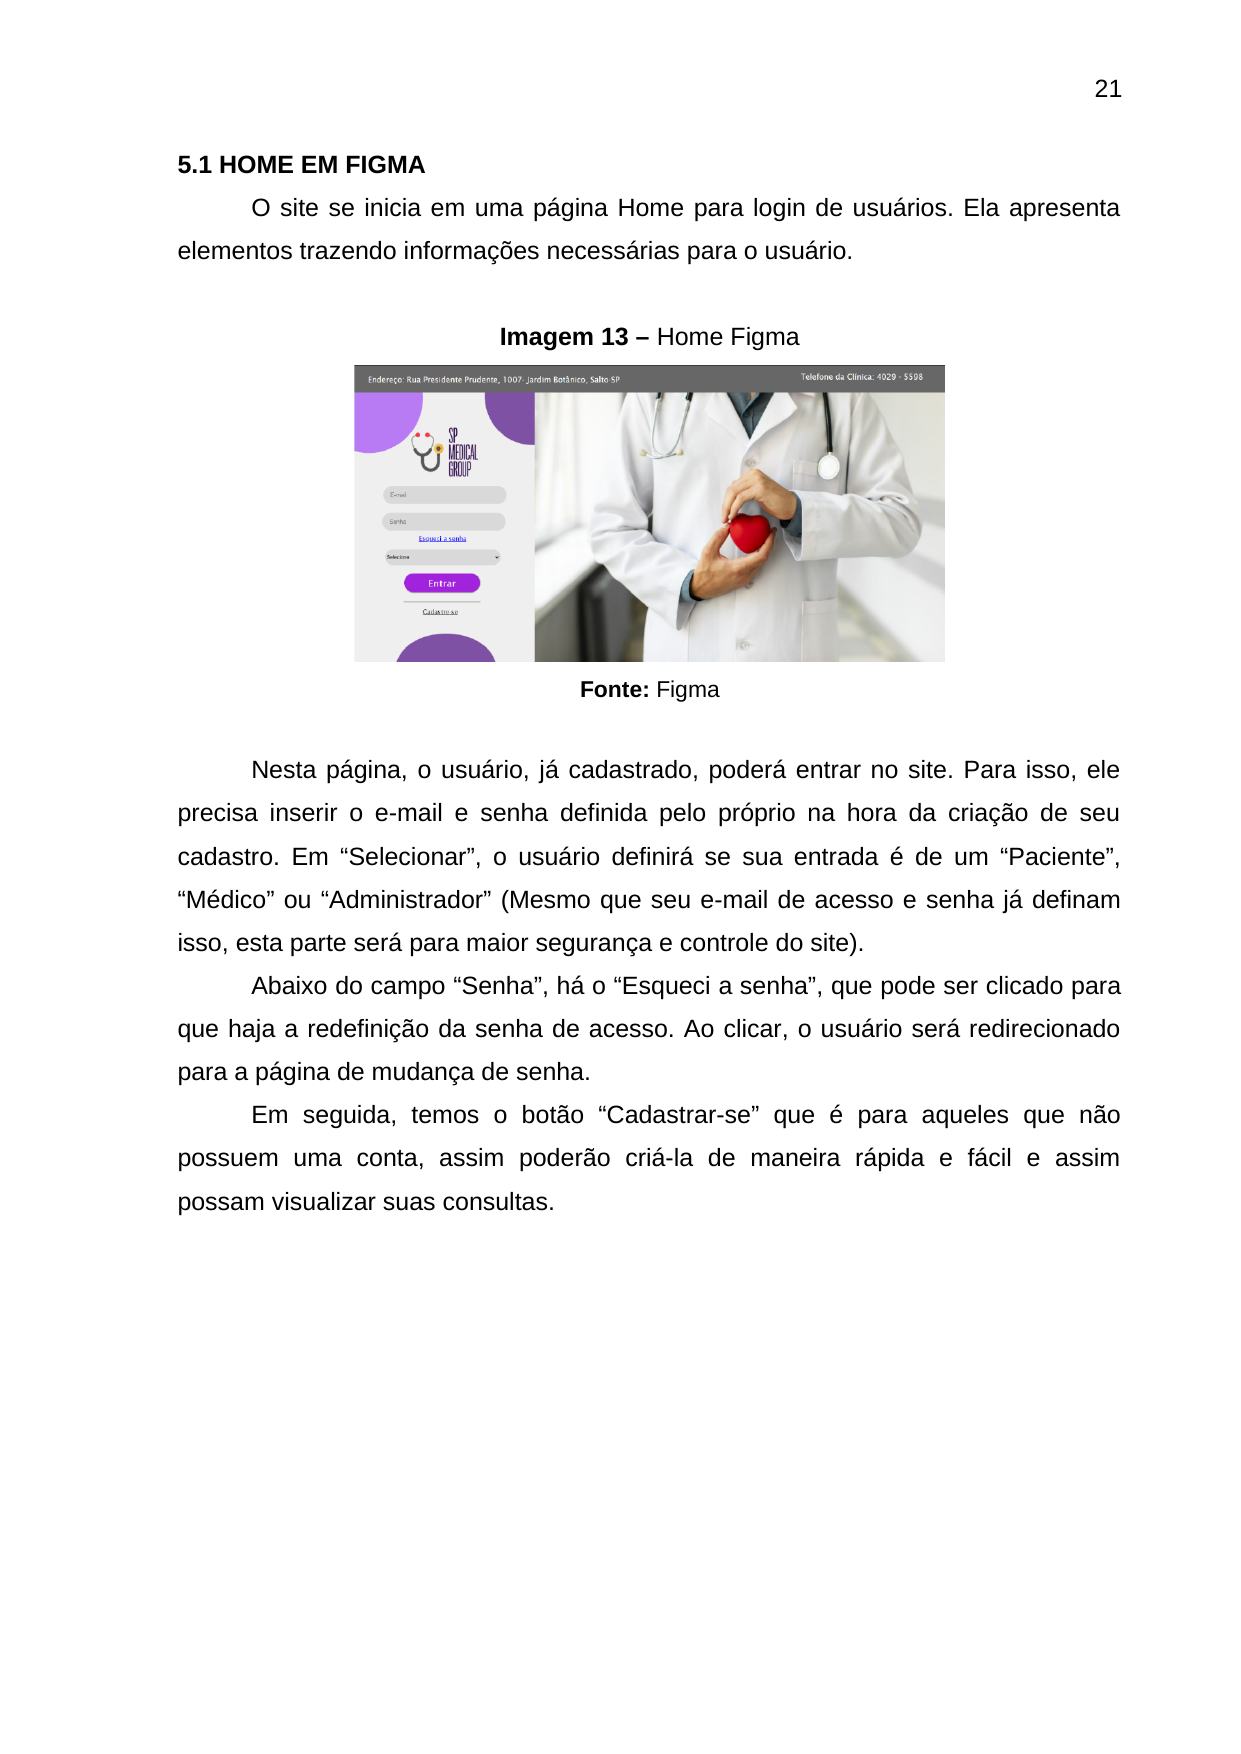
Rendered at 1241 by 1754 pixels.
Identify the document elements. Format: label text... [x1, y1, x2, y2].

picture [354, 365, 945, 662]
text Abaixo do campo “Senha”, há o “Esqueci a senha”, que pode ser clicado para que haja a redefinição da senha de acesso. Ao clicar, o usuário será redirecionado para a página de mudança de senha. [177, 971, 1122, 1086]
subtitle 5.1 HOME EM FIGMA [177, 150, 1122, 178]
text Fonte: Figma [177, 676, 1122, 703]
text Nesta página, o usuário, já cadastrado, poderá entrar no site. Para isso, ele precisa inserir o e-mail e senha definida pelo próprio na hora da criação de seu cadastro. Em “Selecionar”, o usuário definirá se sua entrada é de um “Paciente”, “Médico” ou “Administrador” (Mesmo que seu e-mail de acesso e senha já definam isso, esta parte será para maior segurança e controle do site). [177, 755, 1122, 957]
text Em seguida, temos o botão “Cadastrar-se” que é para aqueles que não possuem uma conta, assim poderão criá-la de maneira rápida e fácil e assim possam visualizar suas consultas. [177, 1100, 1122, 1215]
text O site se inicia em uma página Home para login de usuários. Ela apresenta elementos trazendo informações necessárias para o usuário. [177, 193, 1122, 265]
text Imagem 13 – Home Figma [177, 322, 1122, 351]
